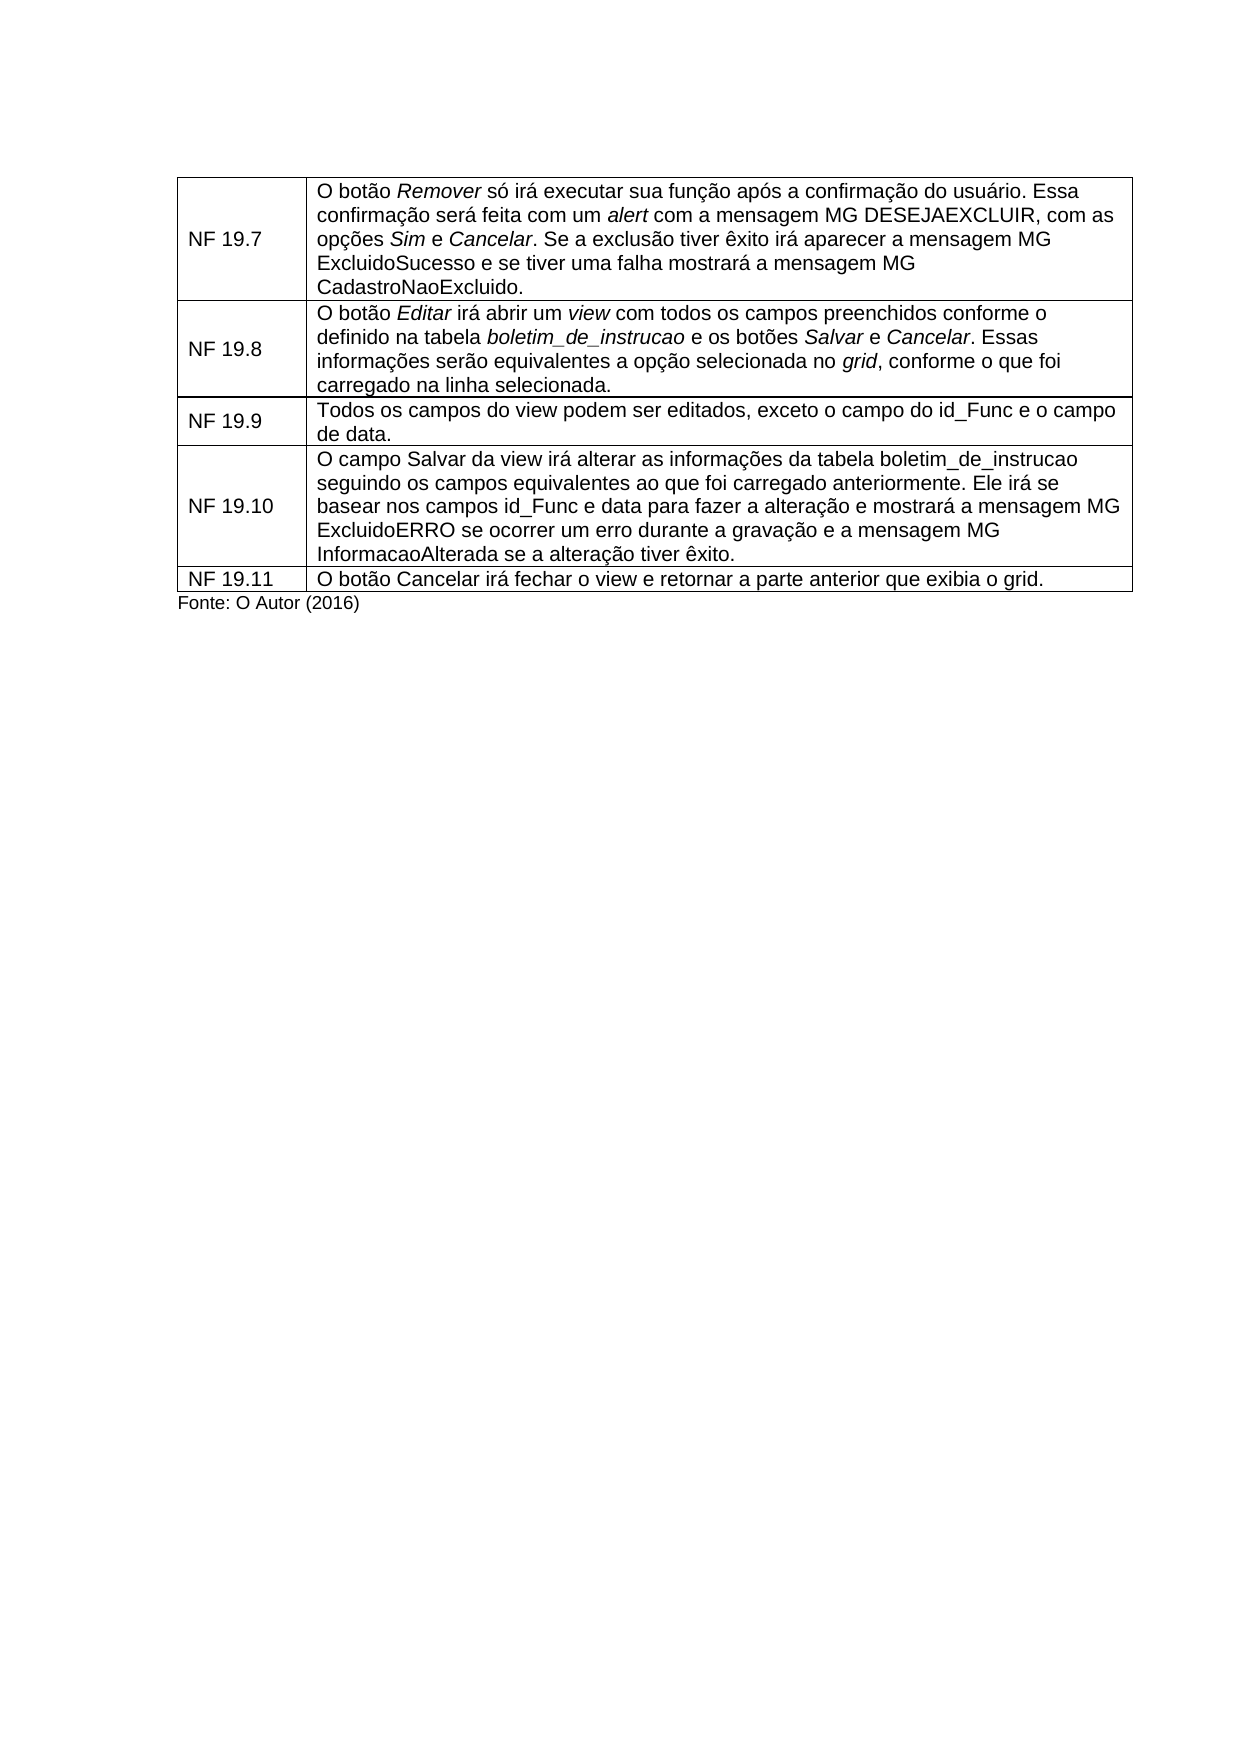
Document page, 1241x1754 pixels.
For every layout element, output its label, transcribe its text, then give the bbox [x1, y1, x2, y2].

table_cell Todos os campos do view podem ser editados, exceto o campo do id_Func e o campo de data. [307, 398, 1132, 445]
table_cell O botão Editar irá abrir um view com todos os campos preenchidos conforme o definido na tabela boletim_de_instrucao e os botões Salvar e Cancelar. Essas informações serão equivalentes a opção selecionada no grid, conforme o que foi carregado na linha selecionada. [307, 301, 1132, 396]
table_cell O botão Remover só irá executar sua função após a confirmação do usuário. Essa confirmação será feita com um alert com a mensagem MG DESEJAEXCLUIR, com as opções Sim e Cancelar. Se a exclusão tiver êxito irá aparecer a mensagem MG ExcluidoSucesso e se tiver uma falha mostrará a mensagem MG CadastroNaoExcluido. [307, 178, 1132, 299]
table_cell NF 19.10 [178, 446, 306, 566]
table_cell NF 19.11 [178, 567, 306, 591]
table_cell O campo Salvar da view irá alterar as informações da tabela boletim_de_instrucao seguindo os campos equivalentes ao que foi carregado anteriormente. Ele irá se basear nos campos id_Func e data para fazer a alteração e mostrará a mensagem MG ExcluidoERRO se ocorrer um erro durante a gravação e a mensagem MG InformacaoAlterada se a alteração tiver êxito. [307, 446, 1132, 566]
table_cell O botão Cancelar irá fechar o view e retornar a parte anterior que exibia o grid. [307, 567, 1132, 591]
table_cell NF 19.8 [178, 301, 306, 396]
table_cell NF 19.7 [178, 178, 306, 299]
table_cell NF 19.9 [178, 398, 306, 445]
text Fonte: O Autor (2016) [177, 592, 1157, 614]
